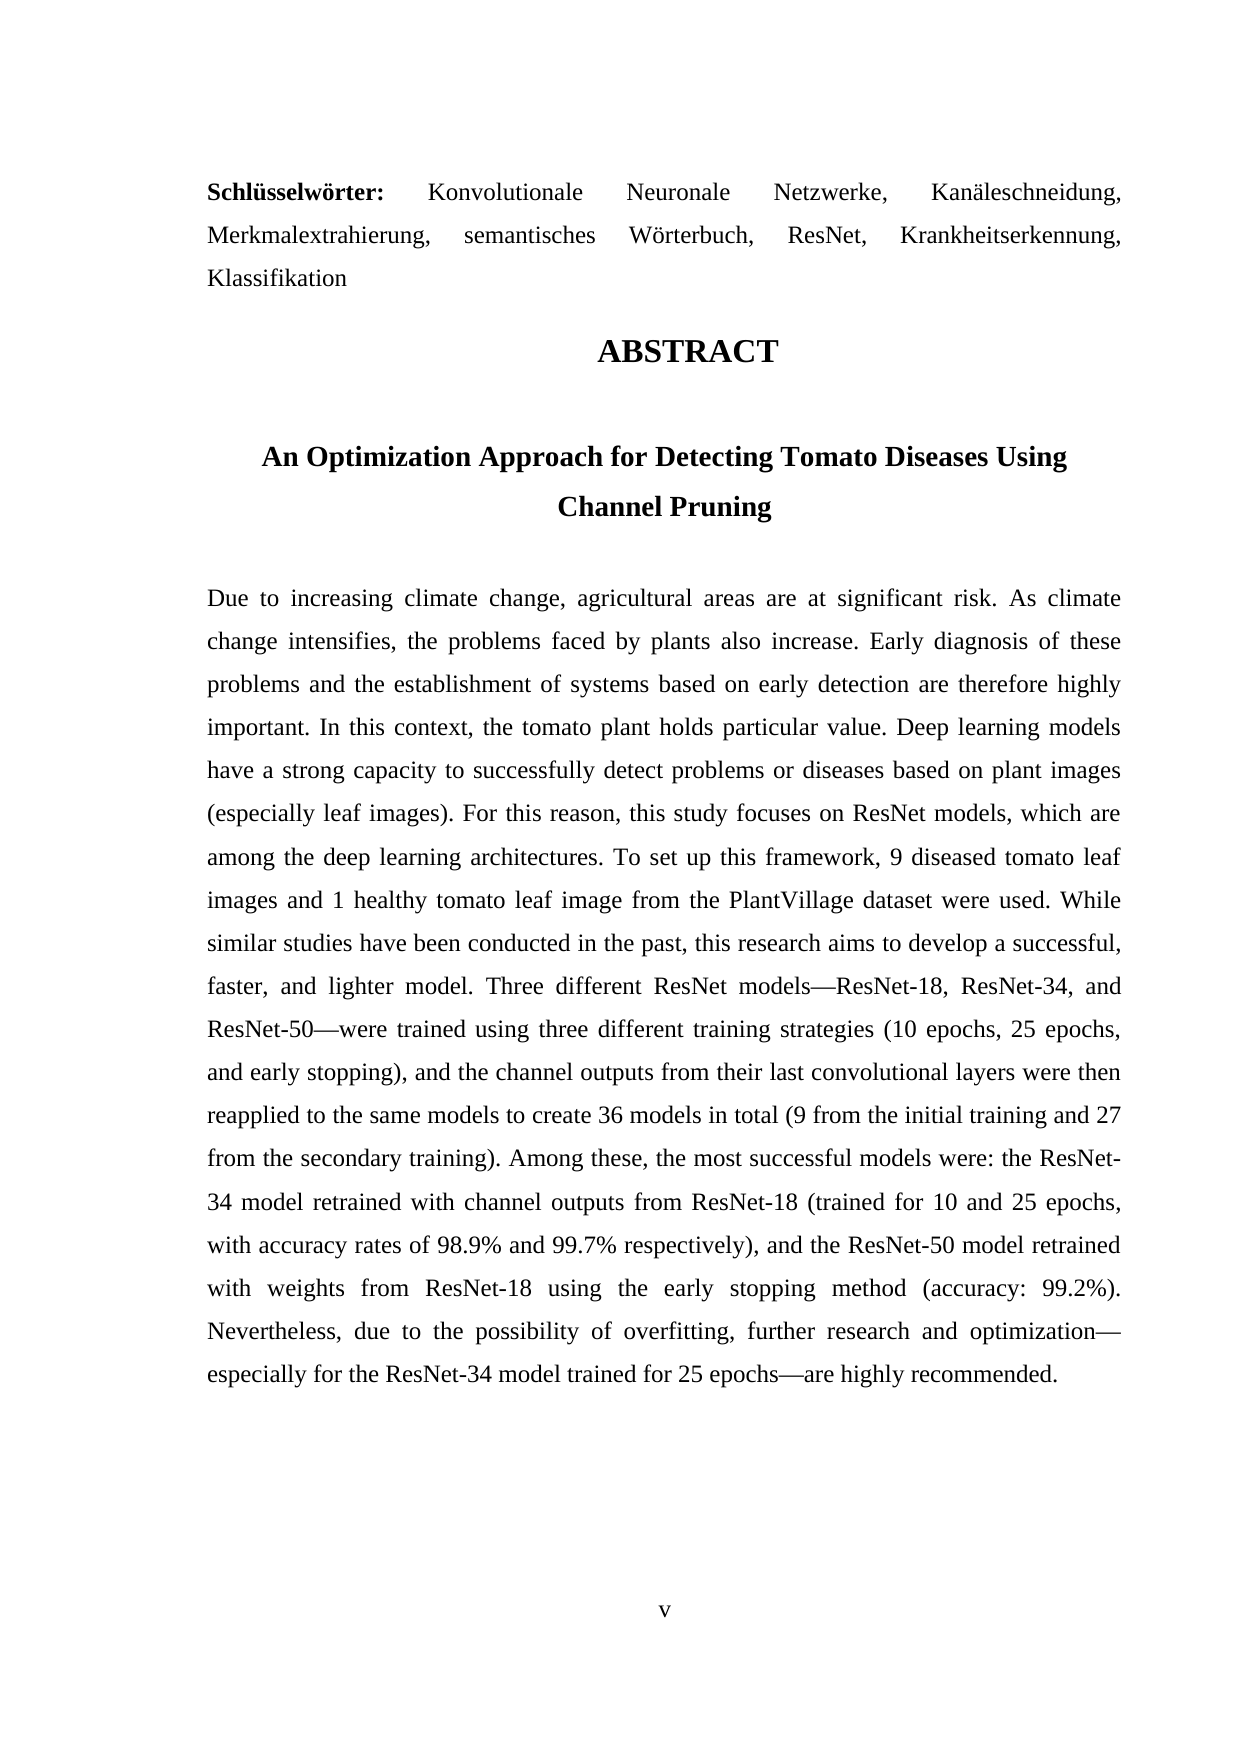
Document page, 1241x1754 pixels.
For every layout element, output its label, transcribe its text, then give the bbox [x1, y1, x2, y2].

text Schlüsselwörter: Konvolutionale Neuronale Netzwerke, Kanäleschneidung, Merkmalextrahierung, semantisches Wörterbuch, ResNet, Krankheitserkennung, Klassifikation [207, 177, 1122, 292]
text Due to increasing climate change, agricultural areas are at significant risk. As climate change intensifies, the problems faced by plants also increase. Early diagnosis of these problems and the establishment of systems based on early detection are therefore highly important. In this context, the tomato plant holds particular value. Deep learning models have a strong capacity to successfully detect problems or diseases based on plant images (especially leaf images). For this reason, this study focuses on ResNet models, which are among the deep learning architectures. To set up this framework, 9 diseased tomato leaf images and 1 healthy tomato leaf image from the PlantVillage dataset were used. While similar studies have been conducted in the past, this research aims to develop a successful, faster, and lighter model. Three different ResNet models—ResNet-18, ResNet-34, and ResNet-50—were trained using three different training strategies (10 epochs, 25 epochs, and early stopping), and the channel outputs from their last convolutional layers were then reapplied to the same models to create 36 models in total (9 from the initial training and 27 from the secondary training). Among these, the most successful models were: the ResNet-34 model retrained with channel outputs from ResNet-18 (trained for 10 and 25 epochs, with accuracy rates of 98.9% and 99.7% respectively), and the ResNet-50 model retrained with weights from ResNet-18 using the early stopping method (accuracy: 99.2%). Nevertheless, due to the possibility of overfitting, further research and optimization—especially for the ResNet-34 model trained for 25 epochs—are highly recommended. [207, 583, 1122, 1388]
subtitle ABSTRACT [254, 332, 1122, 370]
text An Optimization Approach for Detecting Tomato Diseases Using Channel Pruning [207, 439, 1122, 523]
